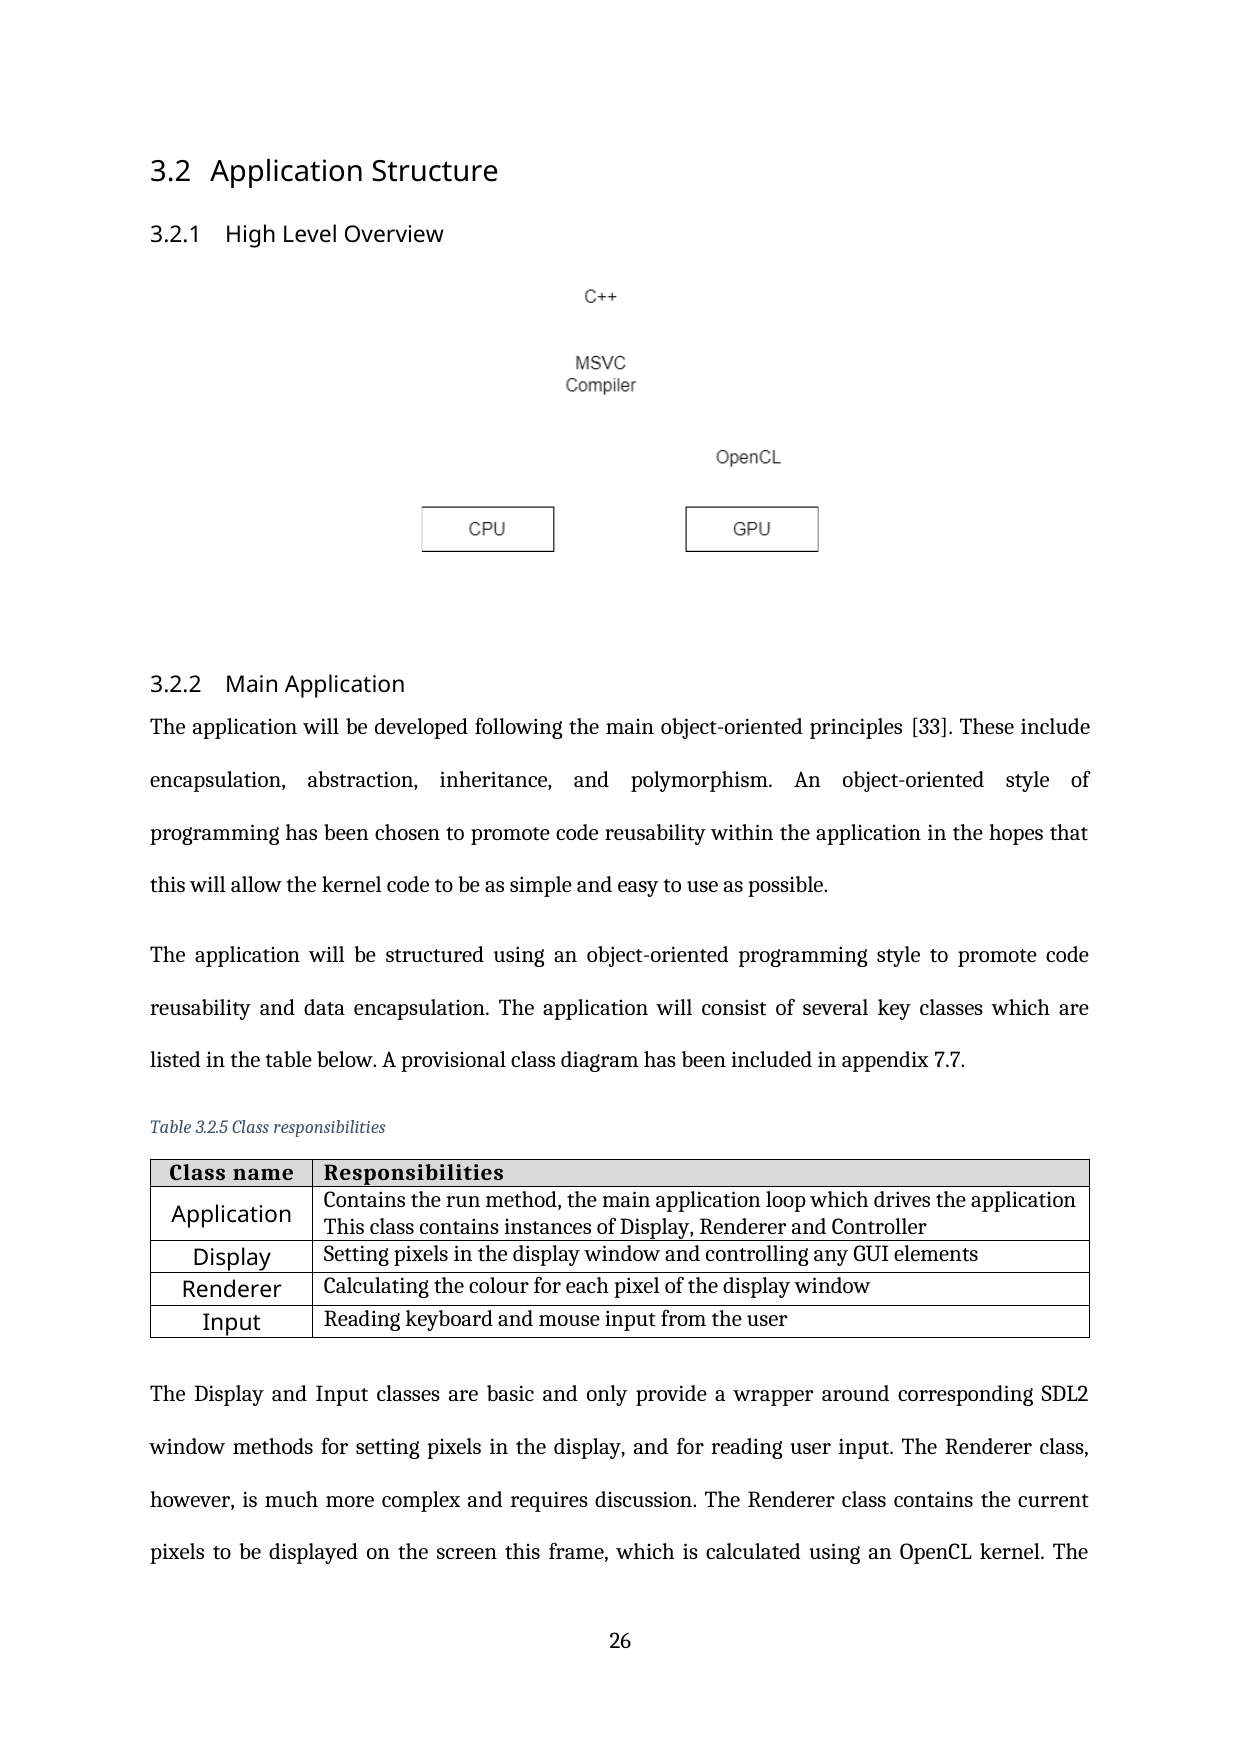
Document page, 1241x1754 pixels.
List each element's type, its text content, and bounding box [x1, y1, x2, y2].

table_header Class name [151, 1160, 312, 1186]
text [150, 1381, 1090, 1565]
table_header Responsibilities [313, 1160, 1089, 1186]
text The application will be developed following the main object-oriented principles . These include encapsulation, abstraction, inheritance, and polymorphism. An object-oriented style of programming has been chosen to promote code reusability within the application in the hopes that this will allow the kernel code to be as simple and easy to use as possible. [150, 714, 1090, 899]
table_cell Display [151, 1241, 312, 1272]
table_cell Input [151, 1306, 312, 1337]
text The application will be structured using an object-oriented programming style to promote code reusability and data encapsulation. The application will consist of several key classes which are listed in the table below. A provisional class diagram has been included in appendix 7.7. [150, 942, 1090, 1073]
subtitle High Level Overview [150, 218, 1090, 249]
table_cell Calculating the colour for each pixel of the display window [313, 1273, 1089, 1304]
subtitle Main Application [150, 668, 1090, 699]
table_cell Renderer [151, 1273, 312, 1304]
table_cell Reading keyboard and mouse input from the user [313, 1306, 1089, 1337]
table_cell Application [151, 1187, 312, 1240]
table_cell Setting pixels in the display window and controlling any GUI elements [313, 1241, 1089, 1272]
picture [421, 264, 819, 552]
subtitle Application Structure [150, 150, 1090, 190]
table_cell Contains the run method, the main application loop which drives the application This class contains instances of Display, Renderer and Controller [313, 1187, 1089, 1240]
